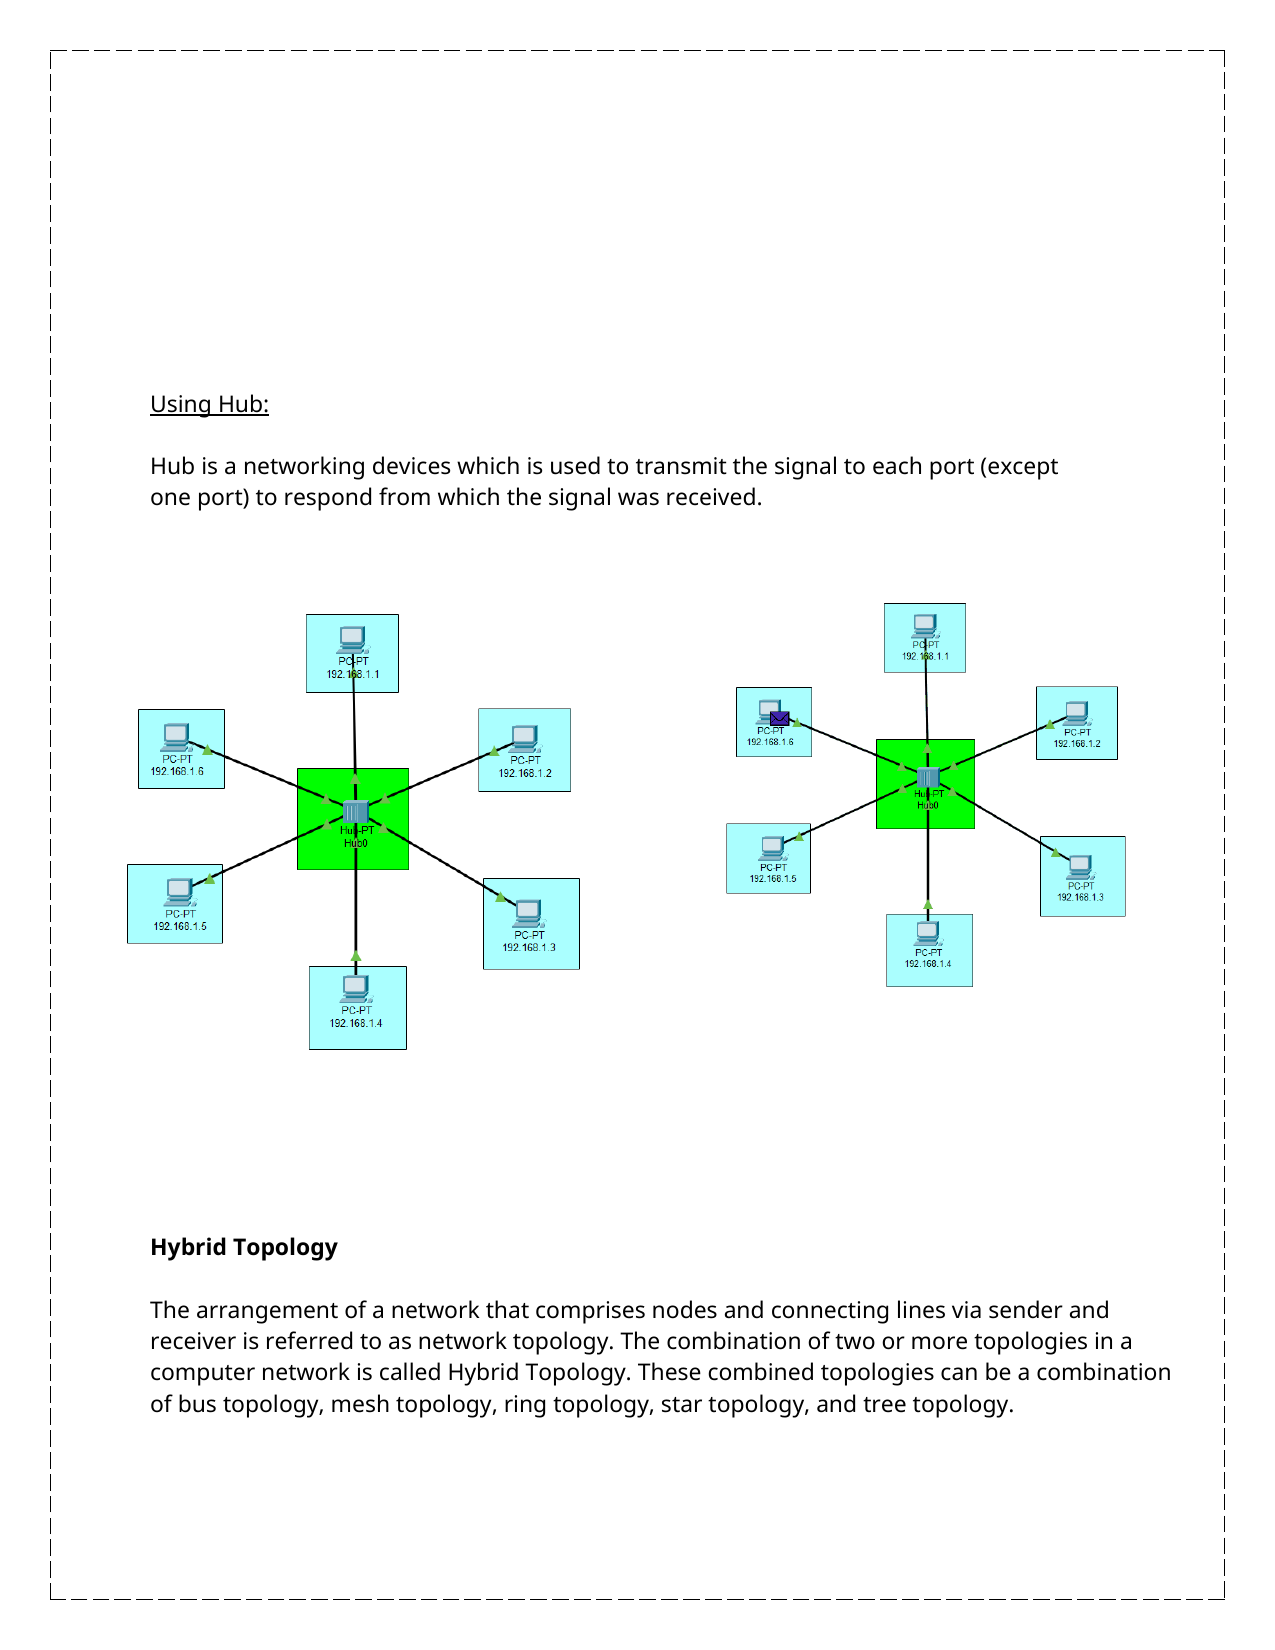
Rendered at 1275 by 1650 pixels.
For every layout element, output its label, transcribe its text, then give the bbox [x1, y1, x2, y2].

text Hub is a networking devices which is used to transmit the signal to each port (except [75, 450, 1200, 481]
text Hybrid Topology [75, 1231, 1200, 1262]
list The arrangement of a network that comprises nodes and connecting lines via sender and receiver is referred to as network topology. The combination of two or more topologies in a computer network is called Hybrid Topology. These combined topologies can be a combination of bus topology, mesh topology, ring topology, star topology, and tree topology. [150, 1294, 1200, 1419]
picture [645, 587, 1209, 1002]
text one port) to respond from which the signal was received. [75, 481, 1200, 512]
picture [75, 583, 629, 1087]
text Using Hub: [75, 387, 1200, 419]
